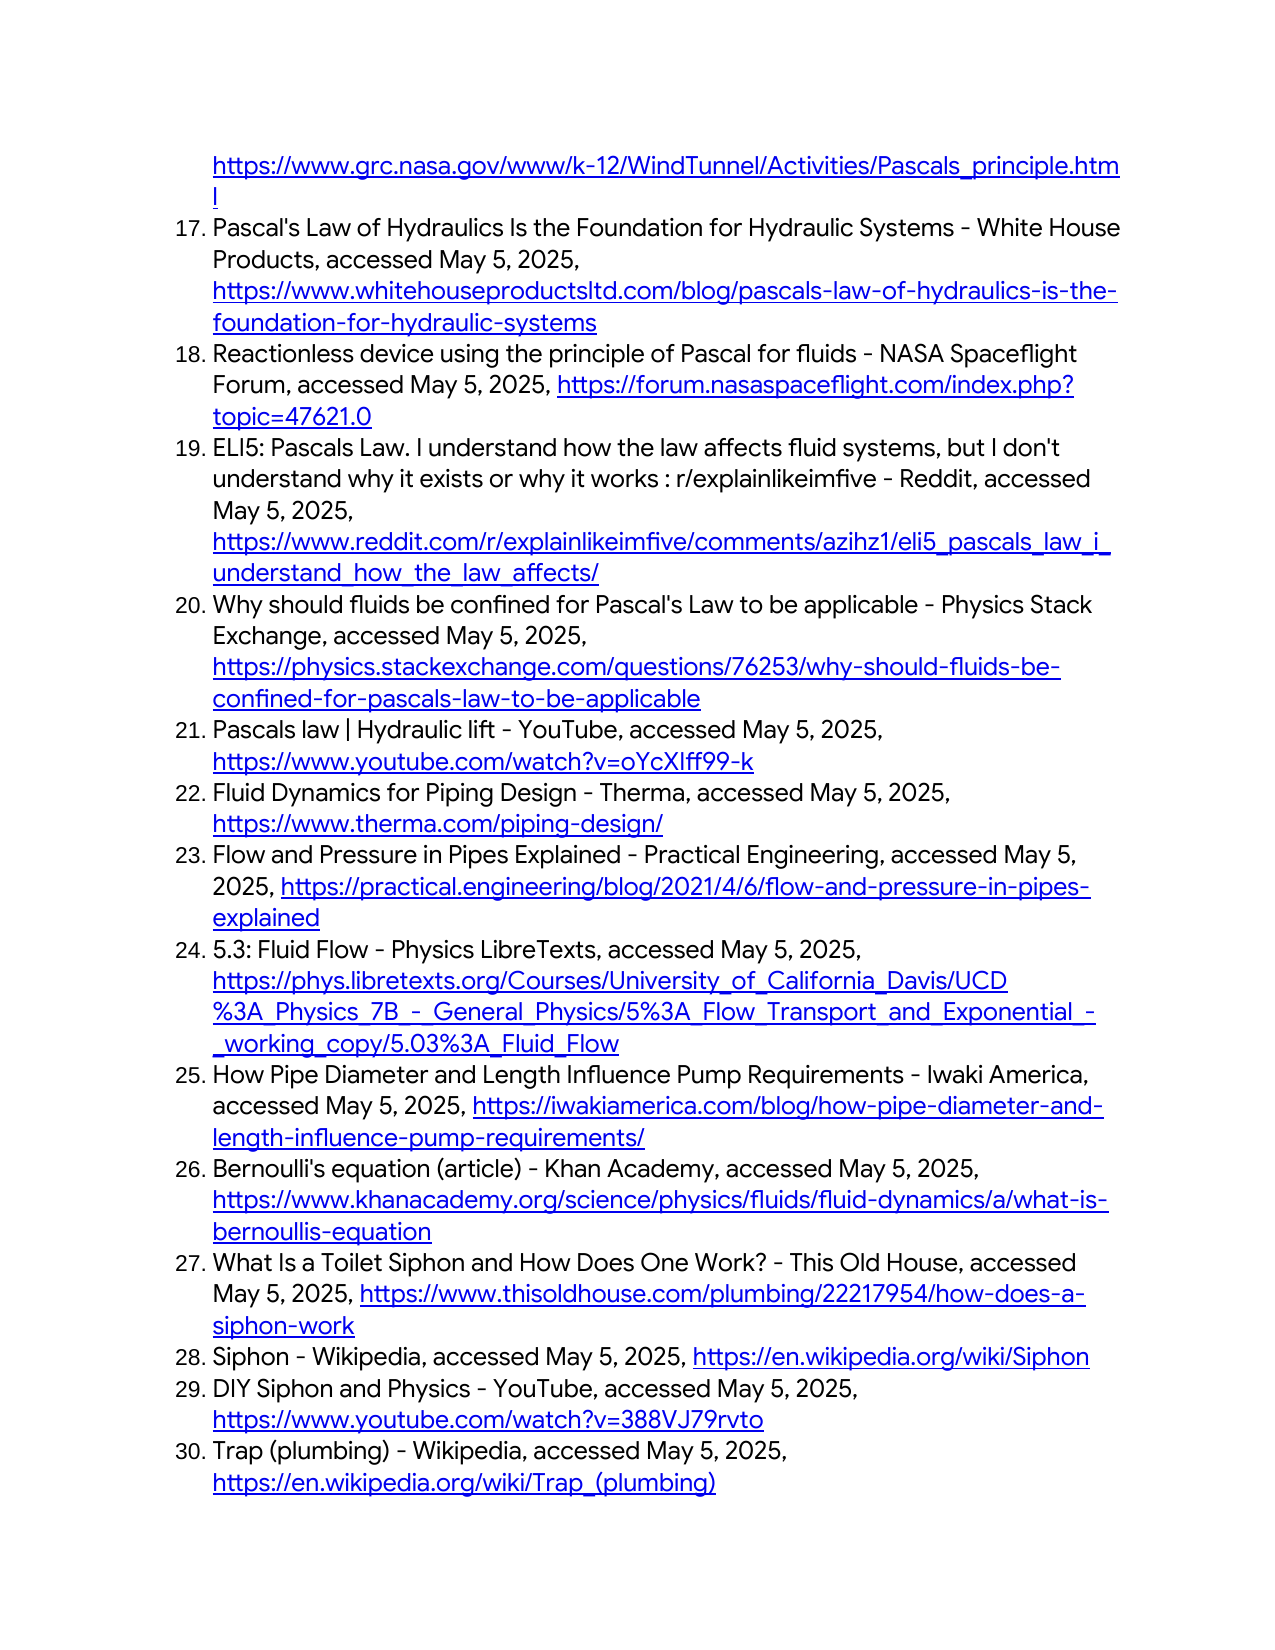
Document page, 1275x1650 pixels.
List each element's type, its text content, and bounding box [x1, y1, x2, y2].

list Reactionless device using the principle of Pascal for fluids - NASA Spaceflight Forum, accessed May 5, 2025, https://forum.nasaspaceflight.com/index.php?topic=47621.0 [175, 338, 1125, 432]
list Flow and Pressure in Pipes Explained - Practical Engineering, accessed May 5, 2025, https://practical.engineering/blog/2021/4/6/flow-and-pressure-in-pipes-explained [175, 840, 1125, 934]
list 5.3: Fluid Flow - Physics LibreTexts, accessed May 5, 2025, https://phys.libretexts.org/Courses/University_of_California_Davis/UCD%3A_Physics_7B_-_General_Physics/5%3A_Flow_Transport_and_Exponential_-_working_copy/5.03%3A_Fluid_Flow [175, 934, 1125, 1059]
list Siphon - Wikipedia, accessed May 5, 2025, https://en.wikipedia.org/wiki/Siphon [175, 1341, 1125, 1373]
list Pascals law | Hydraulic lift - YouTube, accessed May 5, 2025, https://www.youtube.com/watch?v=oYcXIff99-k [175, 714, 1125, 777]
list How Pipe Diameter and Length Influence Pump Requirements - Iwaki America, accessed May 5, 2025, https://iwakiamerica.com/blog/how-pipe-diameter-and-length-influence-pump-requirements/ [175, 1059, 1125, 1153]
list ELI5: Pascals Law. I understand how the law affects fluid systems, but I don't understand why it exists or why it works : r/explainlikeimfive - Reddit, accessed May 5, 2025, https://www.reddit.com/r/explainlikeimfive/comments/azihz1/eli5_pascals_law_i_understand_how_the_law_affects/ [175, 432, 1125, 589]
list What Is a Toilet Siphon and How Does One Work? - This Old House, accessed May 5, 2025, https://www.thisoldhouse.com/plumbing/22217954/how-does-a-siphon-work [175, 1247, 1125, 1341]
list Bernoulli's equation (article) - Khan Academy, accessed May 5, 2025, https://www.khanacademy.org/science/physics/fluids/fluid-dynamics/a/what-is-bernoullis-equation [175, 1153, 1125, 1247]
list Pascal's Law of Hydraulics Is the Foundation for Hydraulic Systems - White House Products, accessed May 5, 2025, https://www.whitehouseproductsltd.com/blog/pascals-law-of-hydraulics-is-the-foundation-for-hydraulic-systems [175, 213, 1125, 338]
list Fluid Dynamics for Piping Design - Therma, accessed May 5, 2025, https://www.therma.com/piping-design/ [175, 777, 1125, 840]
list Trap (plumbing) - Wikipedia, accessed May 5, 2025, https://en.wikipedia.org/wiki/Trap_(plumbing) [175, 1436, 1125, 1498]
list Why should fluids be confined for Pascal's Law to be applicable - Physics Stack Exchange, accessed May 5, 2025, https://physics.stackexchange.com/questions/76253/why-should-fluids-be-confined-for-pascals-law-to-be-applicable [175, 589, 1125, 714]
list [175, 150, 1125, 213]
list DIY Siphon and Physics - YouTube, accessed May 5, 2025, https://www.youtube.com/watch?v=388VJ79rvto [175, 1373, 1125, 1436]
